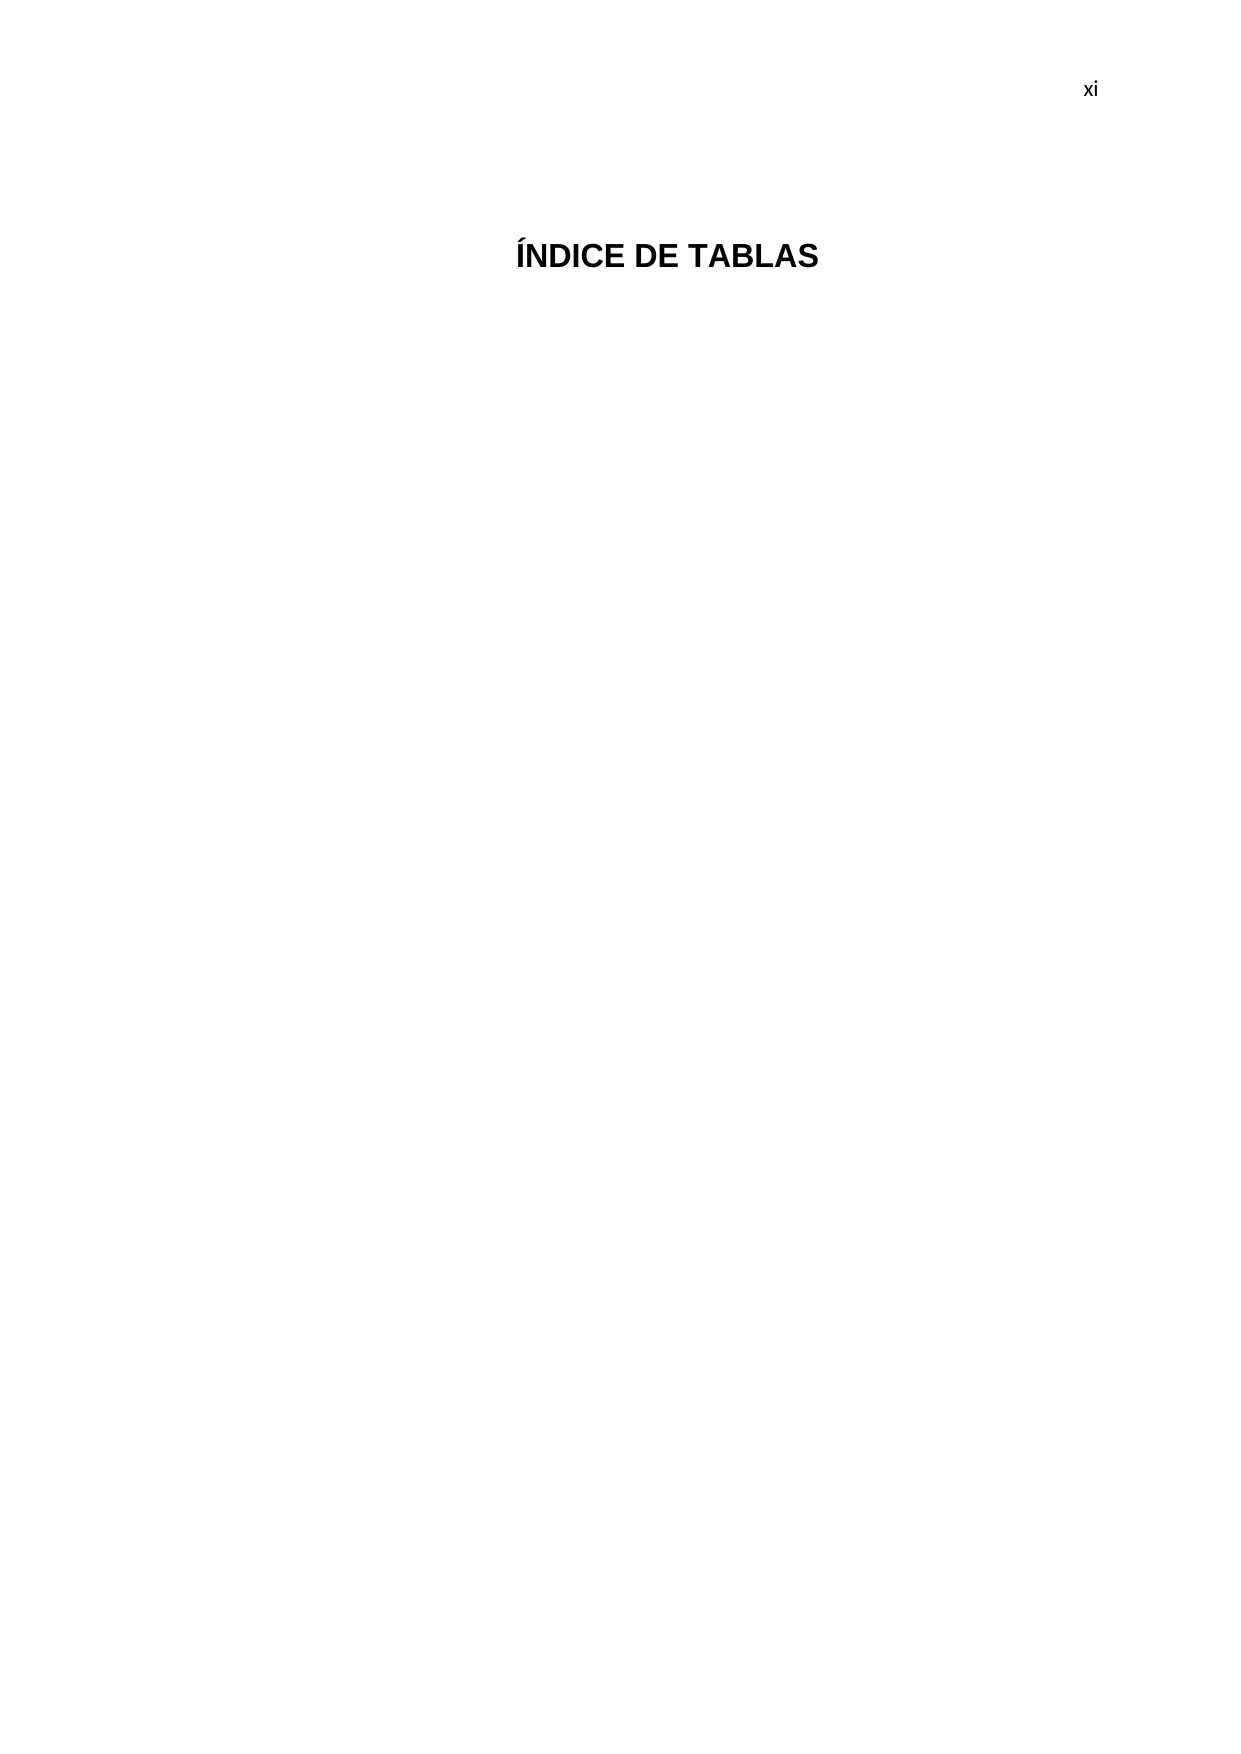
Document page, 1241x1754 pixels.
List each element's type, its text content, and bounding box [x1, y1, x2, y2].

text ÍNDICE DE TABLAS [236, 236, 1098, 275]
